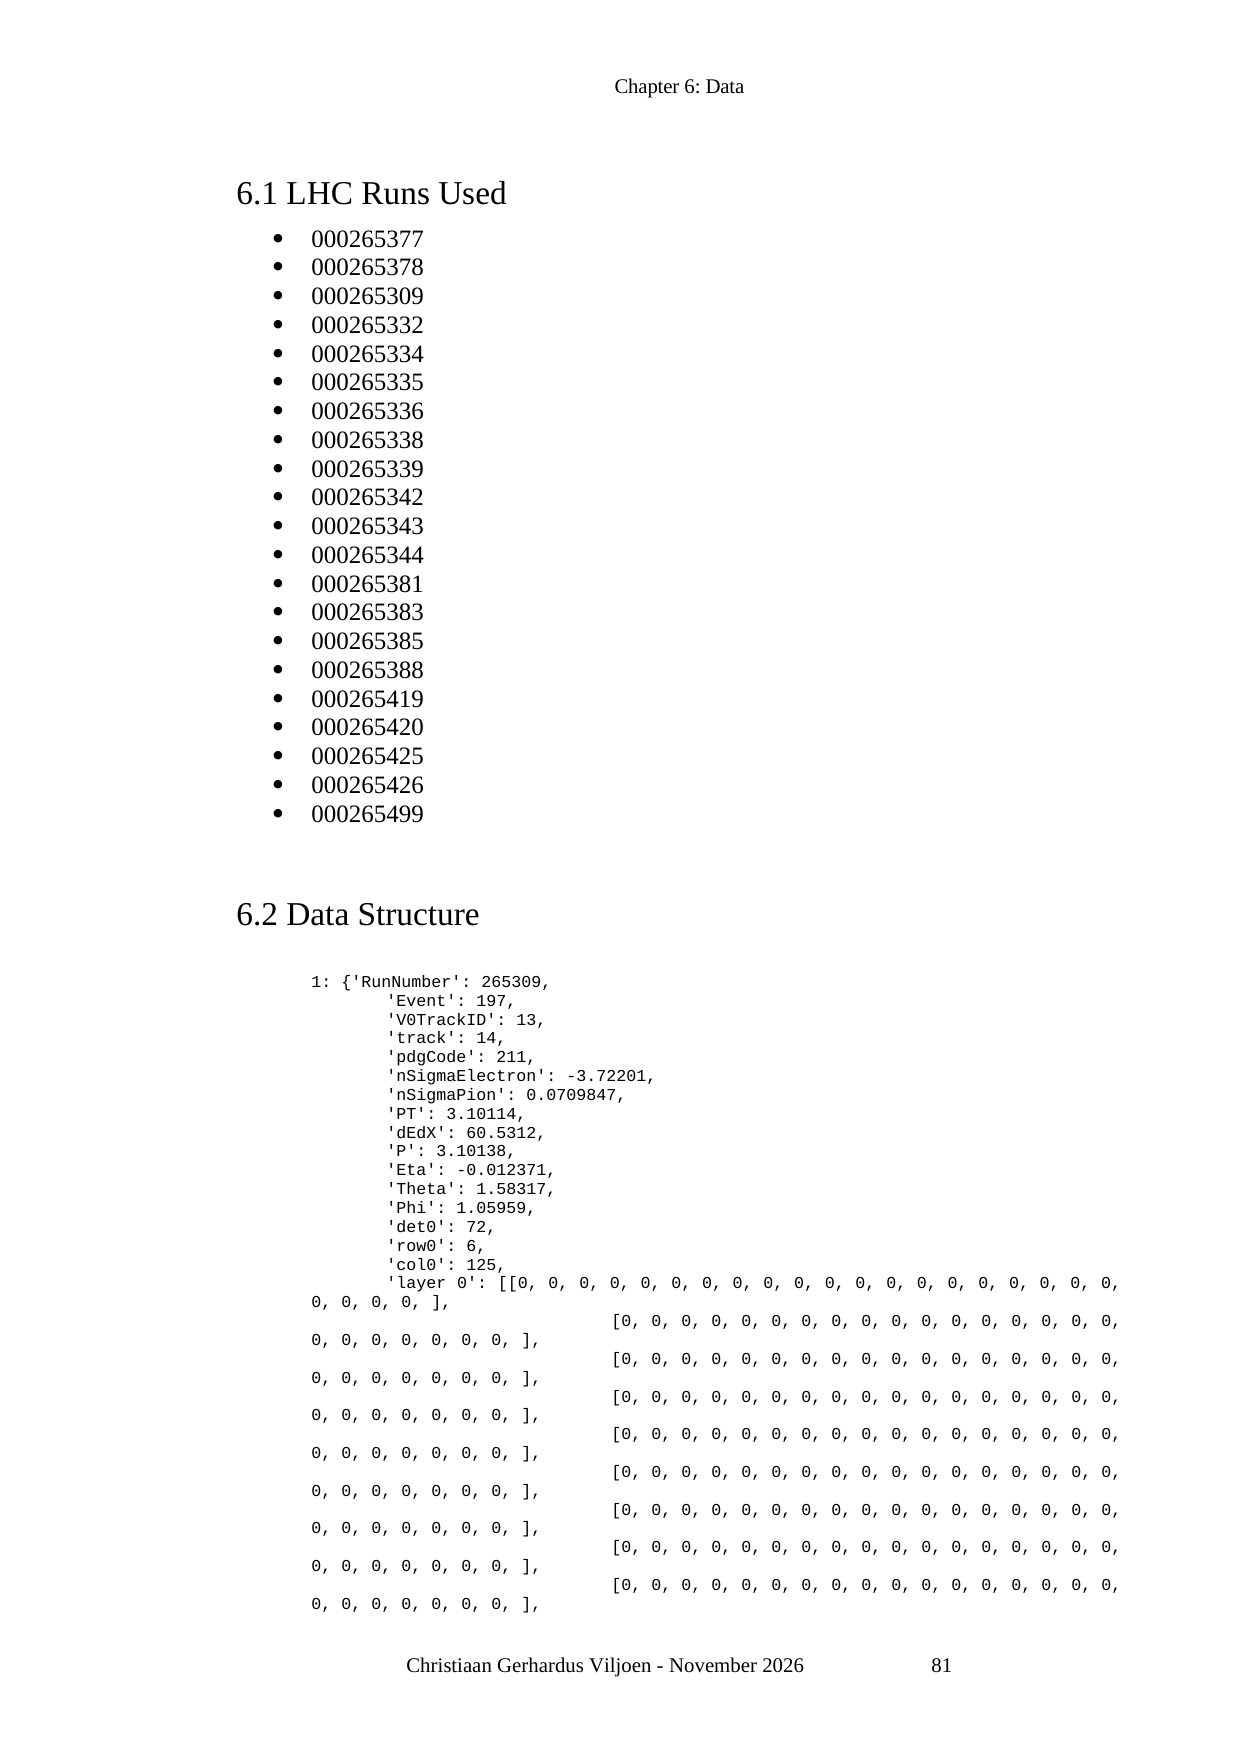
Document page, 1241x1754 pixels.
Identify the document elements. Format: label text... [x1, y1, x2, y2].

list 000265420 [274, 712, 1122, 741]
subtitle LHC Runs Used [236, 173, 1122, 211]
text 'pdgCode': 211, [311, 1049, 1122, 1068]
list 000265342 [274, 482, 1122, 511]
list 000265332 [274, 310, 1122, 339]
text [0, 0, 0, 0, 0, 0, 0, 0, 0, 0, 0, 0, 0, 0, 0, 0, 0, 0, 0, 0, 0, 0, 0, 0, ], [311, 1577, 1122, 1614]
list 000265381 [274, 569, 1122, 597]
text 'layer 0': [[0, 0, 0, 0, 0, 0, 0, 0, 0, 0, 0, 0, 0, 0, 0, 0, 0, 0, 0, 0, 0, 0, 0, 0, ], [311, 1275, 1122, 1313]
list 000265388 [274, 655, 1122, 684]
text 'track': 14, [311, 1030, 1122, 1049]
text 'dEdX': 60.5312, [311, 1124, 1122, 1143]
list 000265343 [274, 511, 1122, 540]
text 'Eta': -0.012371, [311, 1162, 1122, 1181]
list 000265378 [274, 252, 1122, 281]
text 'PT': 3.10114, [311, 1105, 1122, 1124]
list 000265425 [274, 741, 1122, 770]
list 000265383 [274, 597, 1122, 626]
text [0, 0, 0, 0, 0, 0, 0, 0, 0, 0, 0, 0, 0, 0, 0, 0, 0, 0, 0, 0, 0, 0, 0, 0, ], [311, 1350, 1122, 1388]
list 000265338 [274, 425, 1122, 454]
text [0, 0, 0, 0, 0, 0, 0, 0, 0, 0, 0, 0, 0, 0, 0, 0, 0, 0, 0, 0, 0, 0, 0, 0, ], [311, 1463, 1122, 1501]
text [0, 0, 0, 0, 0, 0, 0, 0, 0, 0, 0, 0, 0, 0, 0, 0, 0, 0, 0, 0, 0, 0, 0, 0, ], [311, 1501, 1122, 1539]
text 'row0': 6, [311, 1237, 1122, 1256]
text [0, 0, 0, 0, 0, 0, 0, 0, 0, 0, 0, 0, 0, 0, 0, 0, 0, 0, 0, 0, 0, 0, 0, 0, ], [311, 1313, 1122, 1350]
list 000265309 [274, 281, 1122, 310]
text [0, 0, 0, 0, 0, 0, 0, 0, 0, 0, 0, 0, 0, 0, 0, 0, 0, 0, 0, 0, 0, 0, 0, 0, ], [311, 1539, 1122, 1577]
list 000265377 [274, 224, 1122, 252]
list 000265335 [274, 367, 1122, 396]
text [0, 0, 0, 0, 0, 0, 0, 0, 0, 0, 0, 0, 0, 0, 0, 0, 0, 0, 0, 0, 0, 0, 0, 0, ], [311, 1388, 1122, 1426]
list 000265499 [274, 799, 1122, 827]
list 000265419 [274, 684, 1122, 712]
list 000265344 [274, 540, 1122, 569]
text 'P': 3.10138, [311, 1143, 1122, 1162]
text 'nSigmaPion': 0.0709847, [311, 1086, 1122, 1105]
list 000265339 [274, 454, 1122, 482]
list 000265385 [274, 626, 1122, 655]
text 'Event': 197, [311, 992, 1122, 1011]
text 'det0': 72, [311, 1218, 1122, 1237]
text 'nSigmaElectron': -3.72201, [311, 1068, 1122, 1086]
list 000265334 [274, 339, 1122, 367]
text 1: {'RunNumber': 265309, [311, 973, 1122, 992]
list 000265426 [274, 770, 1122, 799]
text 'Phi': 1.05959, [311, 1199, 1122, 1218]
text 'Theta': 1.58317, [311, 1181, 1122, 1199]
text 'col0': 125, [311, 1256, 1122, 1275]
list 000265336 [274, 396, 1122, 425]
subtitle Data Structure [236, 894, 1122, 932]
text [0, 0, 0, 0, 0, 0, 0, 0, 0, 0, 0, 0, 0, 0, 0, 0, 0, 0, 0, 0, 0, 0, 0, 0, ], [311, 1426, 1122, 1463]
text 'V0TrackID': 13, [311, 1011, 1122, 1030]
